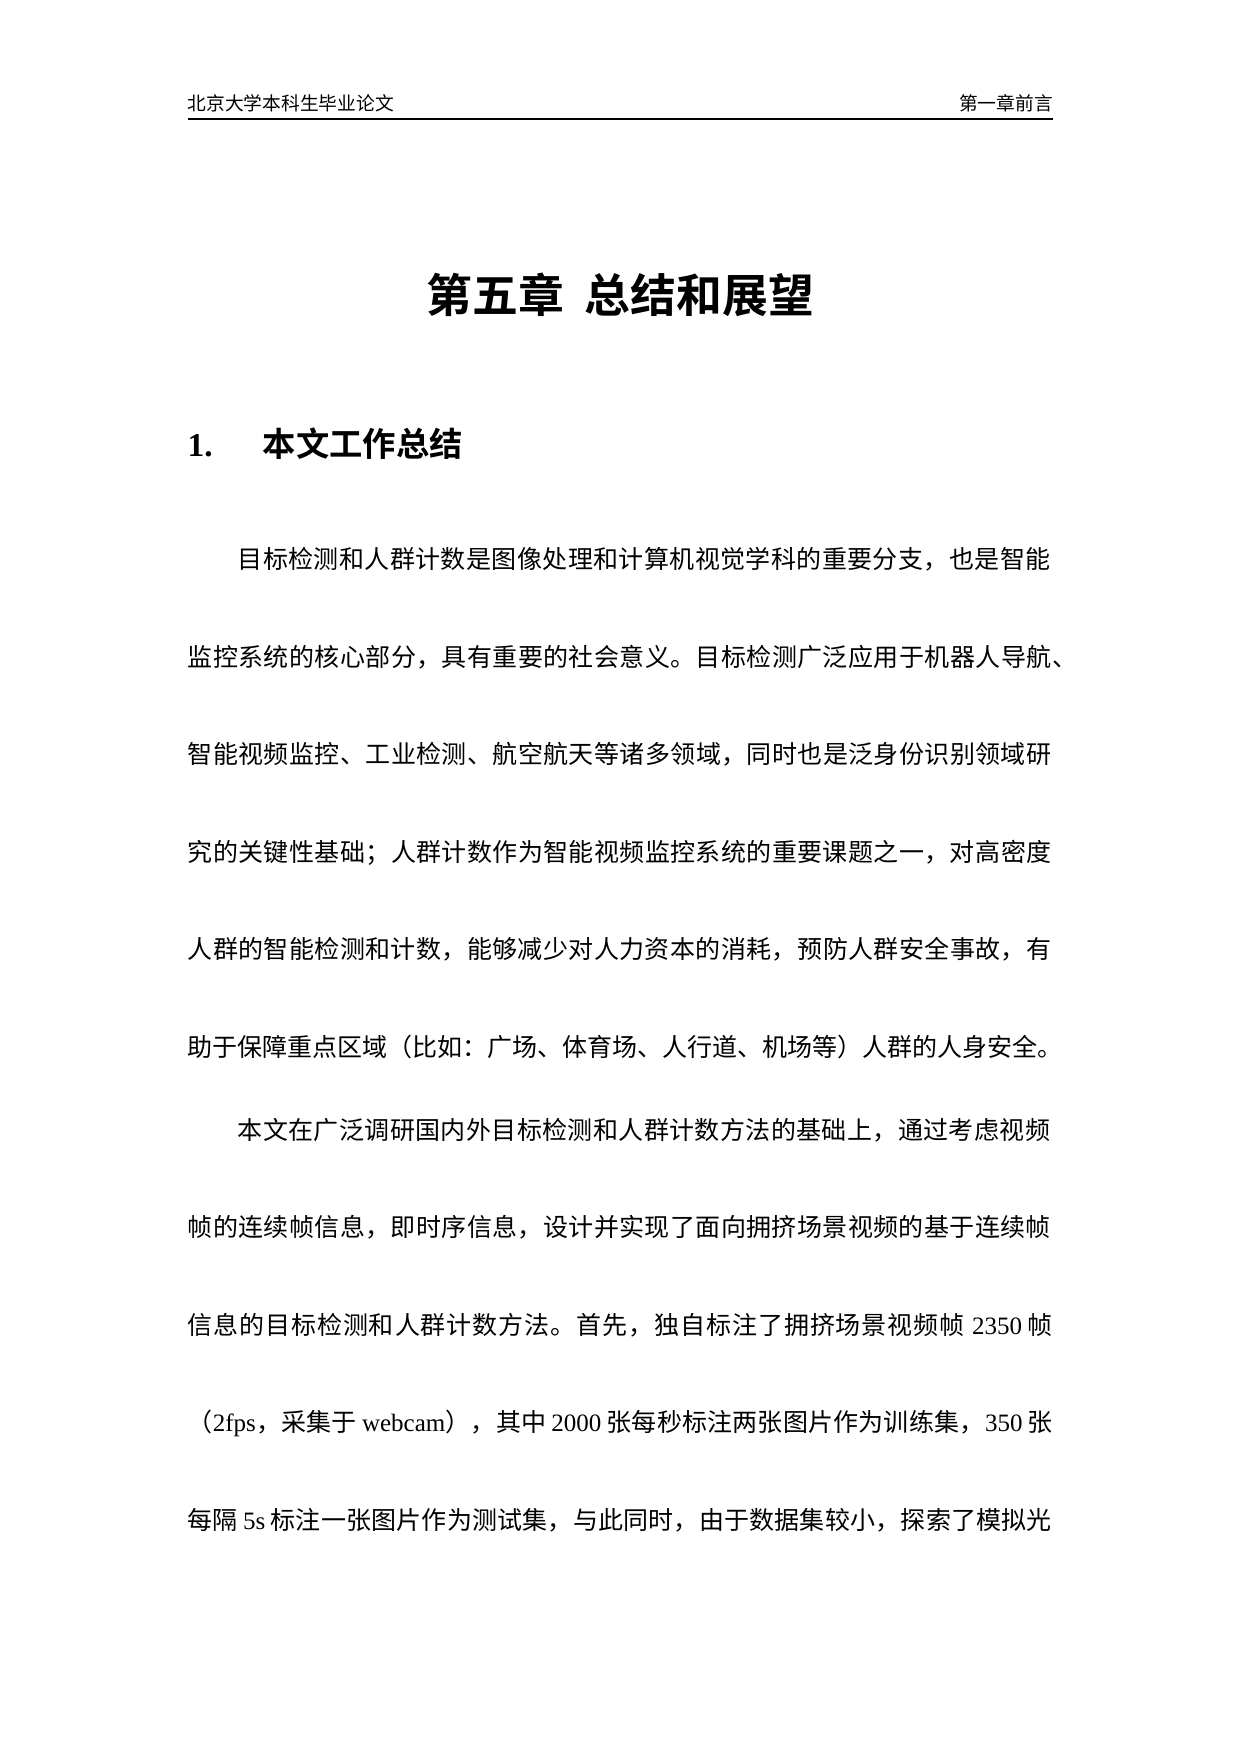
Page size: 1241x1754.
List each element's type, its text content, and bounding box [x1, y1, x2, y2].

subtitle 本文工作总结 [187, 409, 1053, 474]
subtitle 第五章 总结和展望 [187, 244, 1053, 342]
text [187, 1096, 1053, 1551]
text 目标检测和人群计数是图像处理和计算机视觉学科的重要分支，也是智能监控系统的核心部分，具有重要的社会意义。目标检测广泛应用于机器人导航、智能视频监控、工业检测、航空航天等诸多领域，同时也是泛身份识别领域研究的关键性基础；人群计数作为智能视频监控系统的重要课题之一，对高密度人群的智能检测和计数，能够减少对人力资本的消耗，预防人群安全事故，有助于保障重点区域（比如：广场、体育场、人行道、机场等）人群的人身安全。 [187, 525, 1053, 1078]
